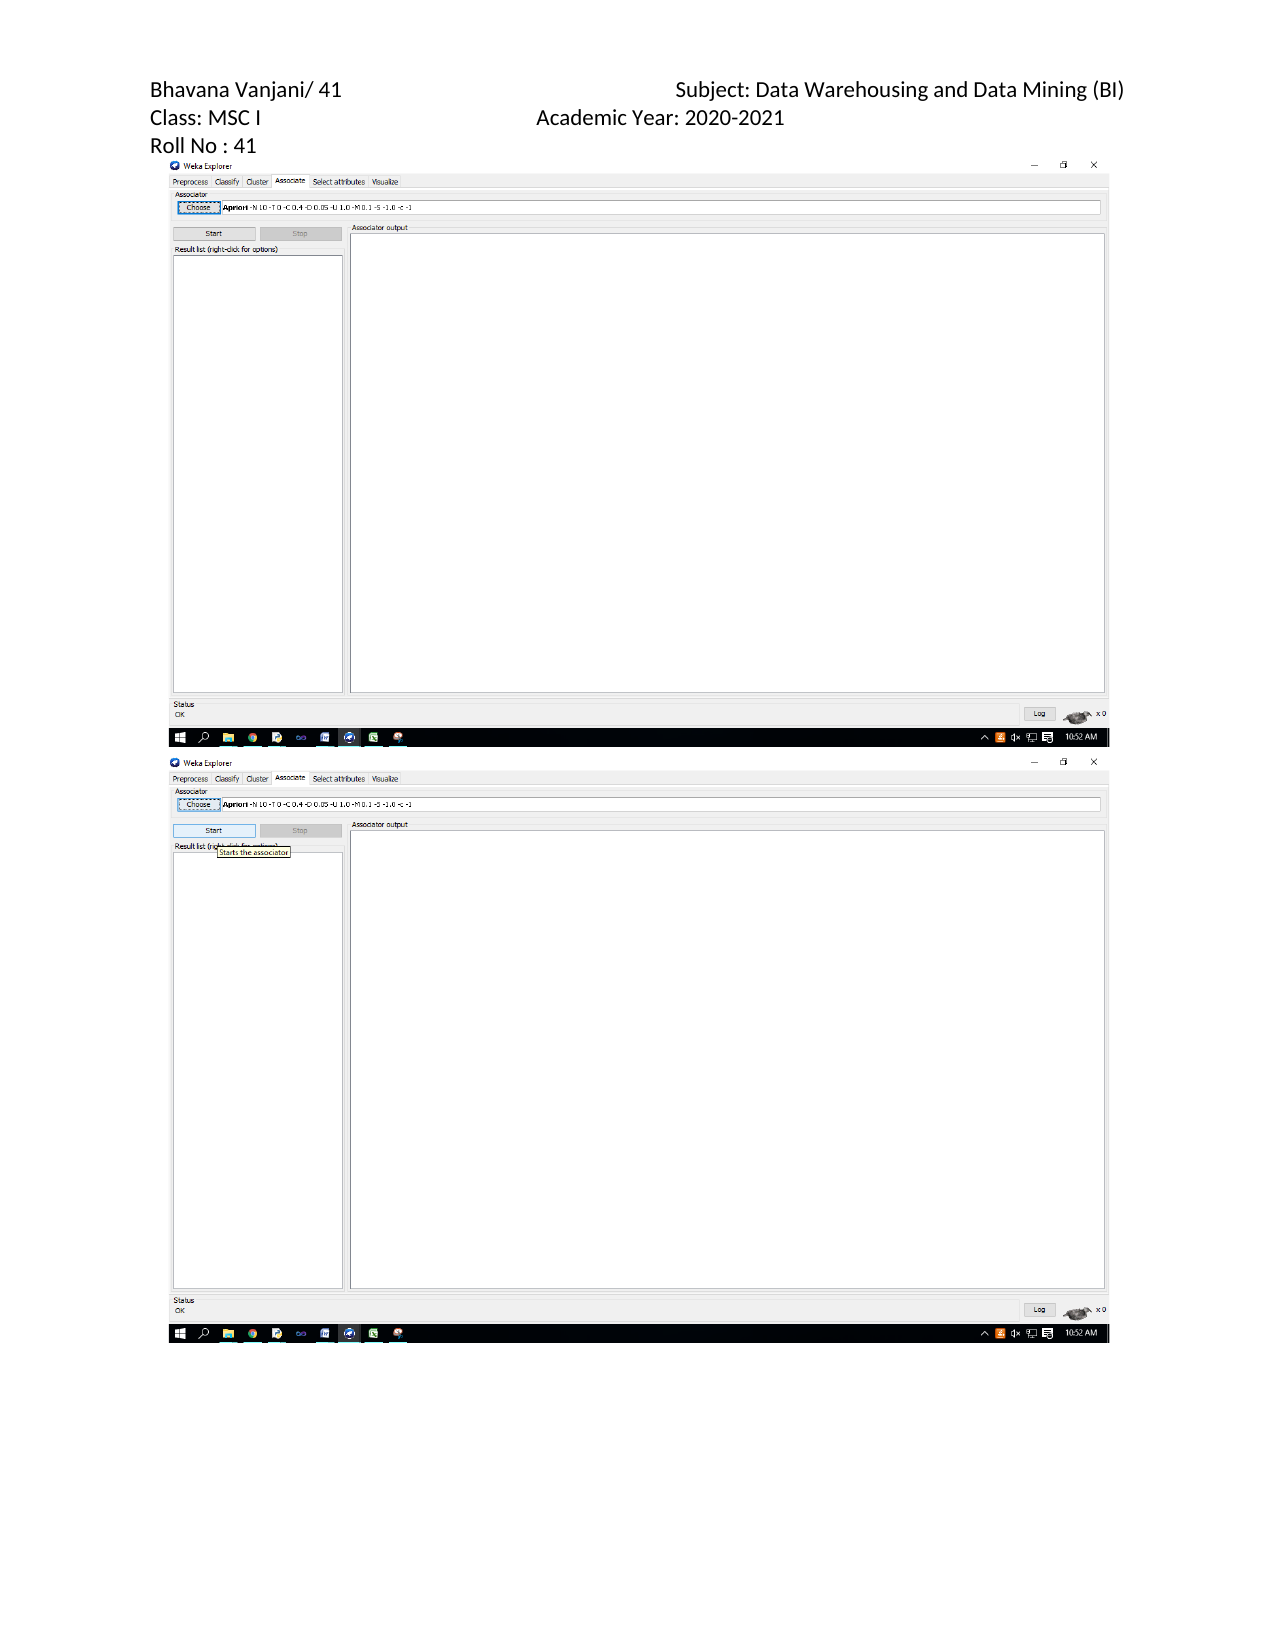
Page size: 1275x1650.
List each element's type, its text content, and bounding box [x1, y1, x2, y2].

text Right-click on the ‘Associator’ box, ‘GenericObjectEditor’ appears on your screen Click on the ‘Start’ button to execute the algorithm [150, 159, 1125, 1343]
